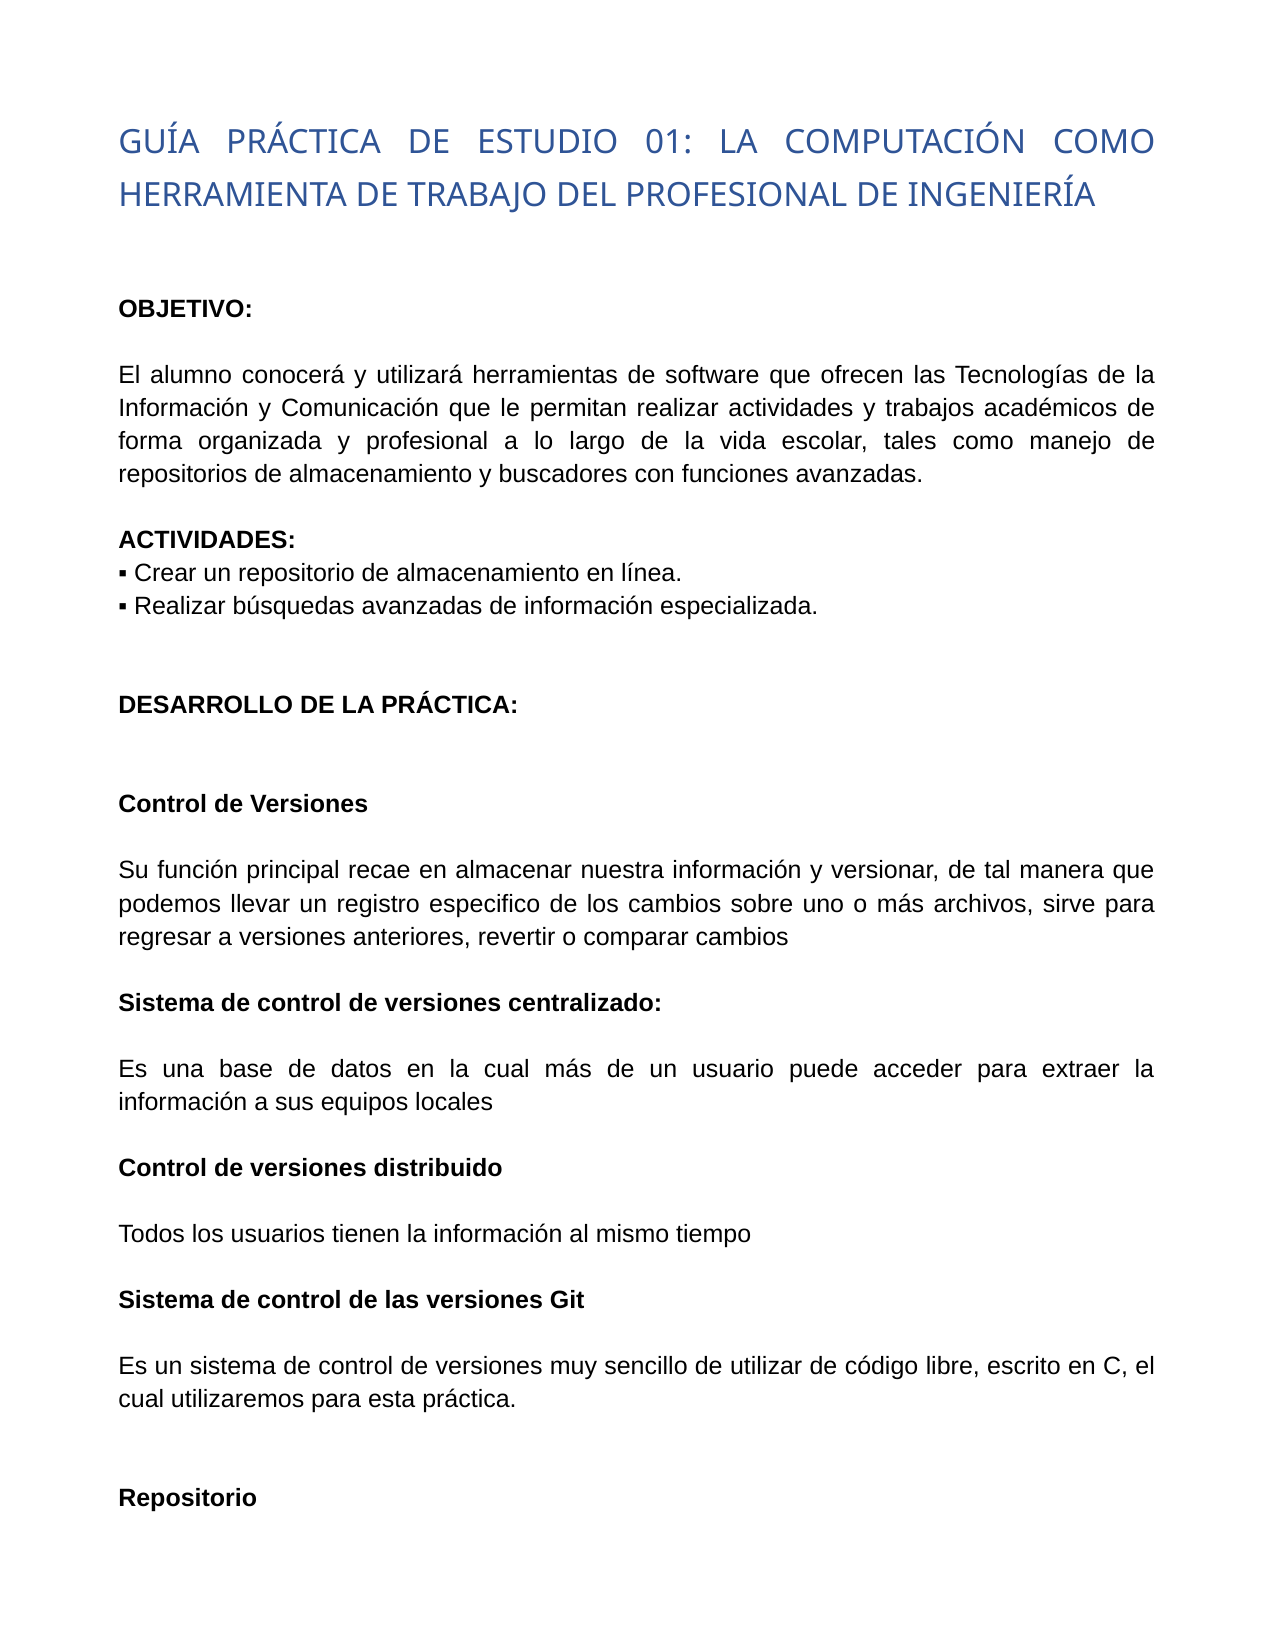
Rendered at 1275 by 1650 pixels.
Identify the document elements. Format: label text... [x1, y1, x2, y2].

text ACTIVIDADES: [118, 525, 1157, 554]
text Control de Versiones [118, 789, 1157, 818]
text Todos los usuarios tienen la información al mismo tiempo [118, 1219, 1157, 1247]
text Su función principal recae en almacenar nuestra información y versionar, de tal manera que podemos llevar un registro especifico de los cambios sobre uno o más archivos, sirve para regresar a versiones anteriores, revertir o comparar cambios [118, 856, 1157, 950]
text El alumno conocerá y utilizará herramientas de software que ofrecen las Tecnologías de la Información y Comunicación que le permitan realizar actividades y trabajos académicos de forma organizada y profesional a lo largo de la vida escolar, tales como manejo de repositorios de almacenamiento y buscadores con funciones avanzadas. [118, 360, 1157, 488]
subtitle GUÍA PRÁCTICA DE ESTUDIO 01: LA COMPUTACIÓN COMO HERRAMIENTA DE TRABAJO DEL PROFESIONAL DE INGENIERÍA [118, 118, 1157, 216]
text Sistema de control de versiones centralizado: [118, 988, 1157, 1016]
text Es un sistema de control de versiones muy sencillo de utilizar de código libre, escrito en C, el cual utilizaremos para esta práctica. [118, 1351, 1157, 1413]
text Control de versiones distribuido [118, 1153, 1157, 1181]
text ▪ Realizar búsquedas avanzadas de información especializada. [118, 591, 1157, 620]
text Repositorio [118, 1483, 1157, 1512]
text Es una base de datos en la cual más de un usuario puede acceder para extraer la información a sus equipos locales [118, 1054, 1157, 1115]
text Sistema de control de las versiones Git [118, 1285, 1157, 1313]
text DESARROLLO DE LA PRÁCTICA: [118, 690, 1157, 719]
text OBJETIVO: [118, 294, 1157, 323]
text ▪ Crear un repositorio de almacenamiento en línea. [118, 558, 1157, 587]
